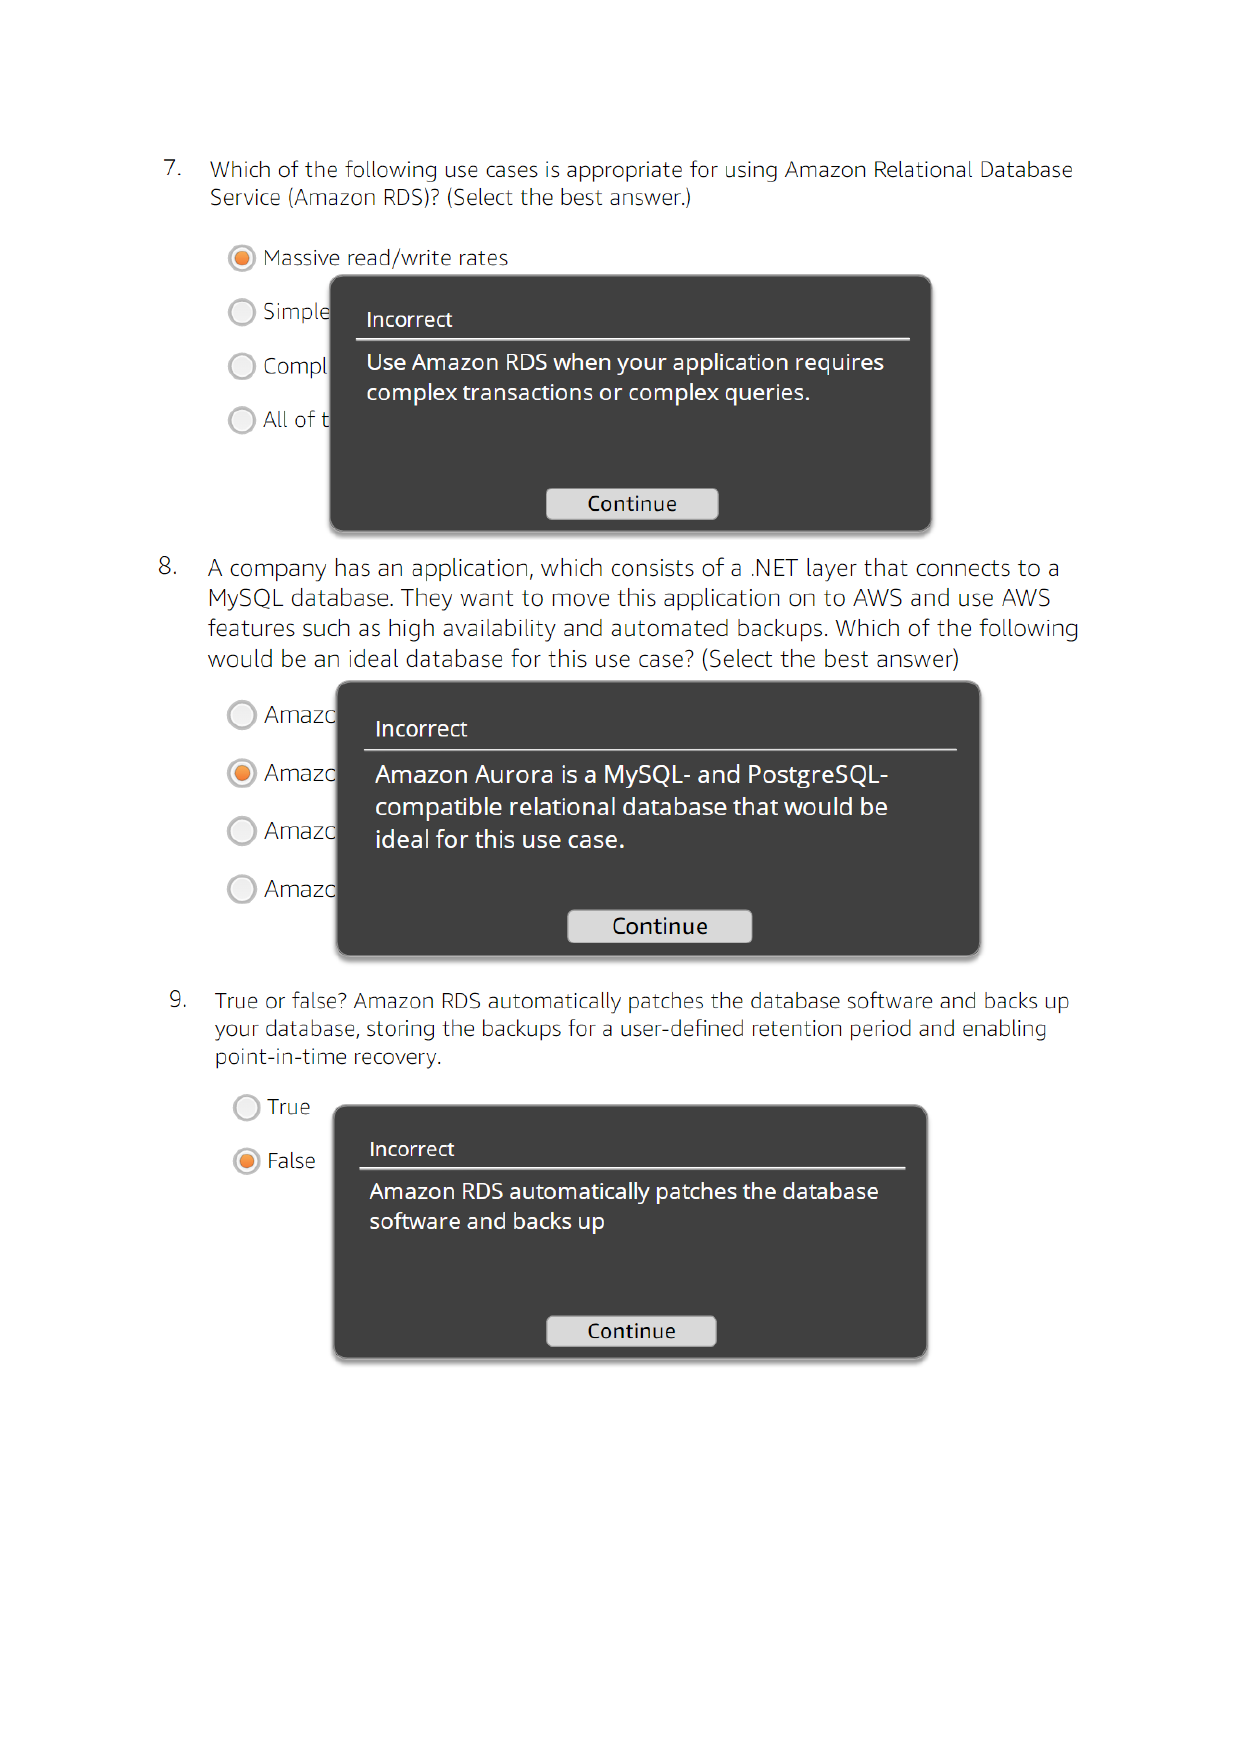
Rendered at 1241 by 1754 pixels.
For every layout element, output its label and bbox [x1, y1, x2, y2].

picture [150, 150, 1091, 540]
picture [150, 543, 1091, 981]
picture [150, 984, 1091, 1379]
